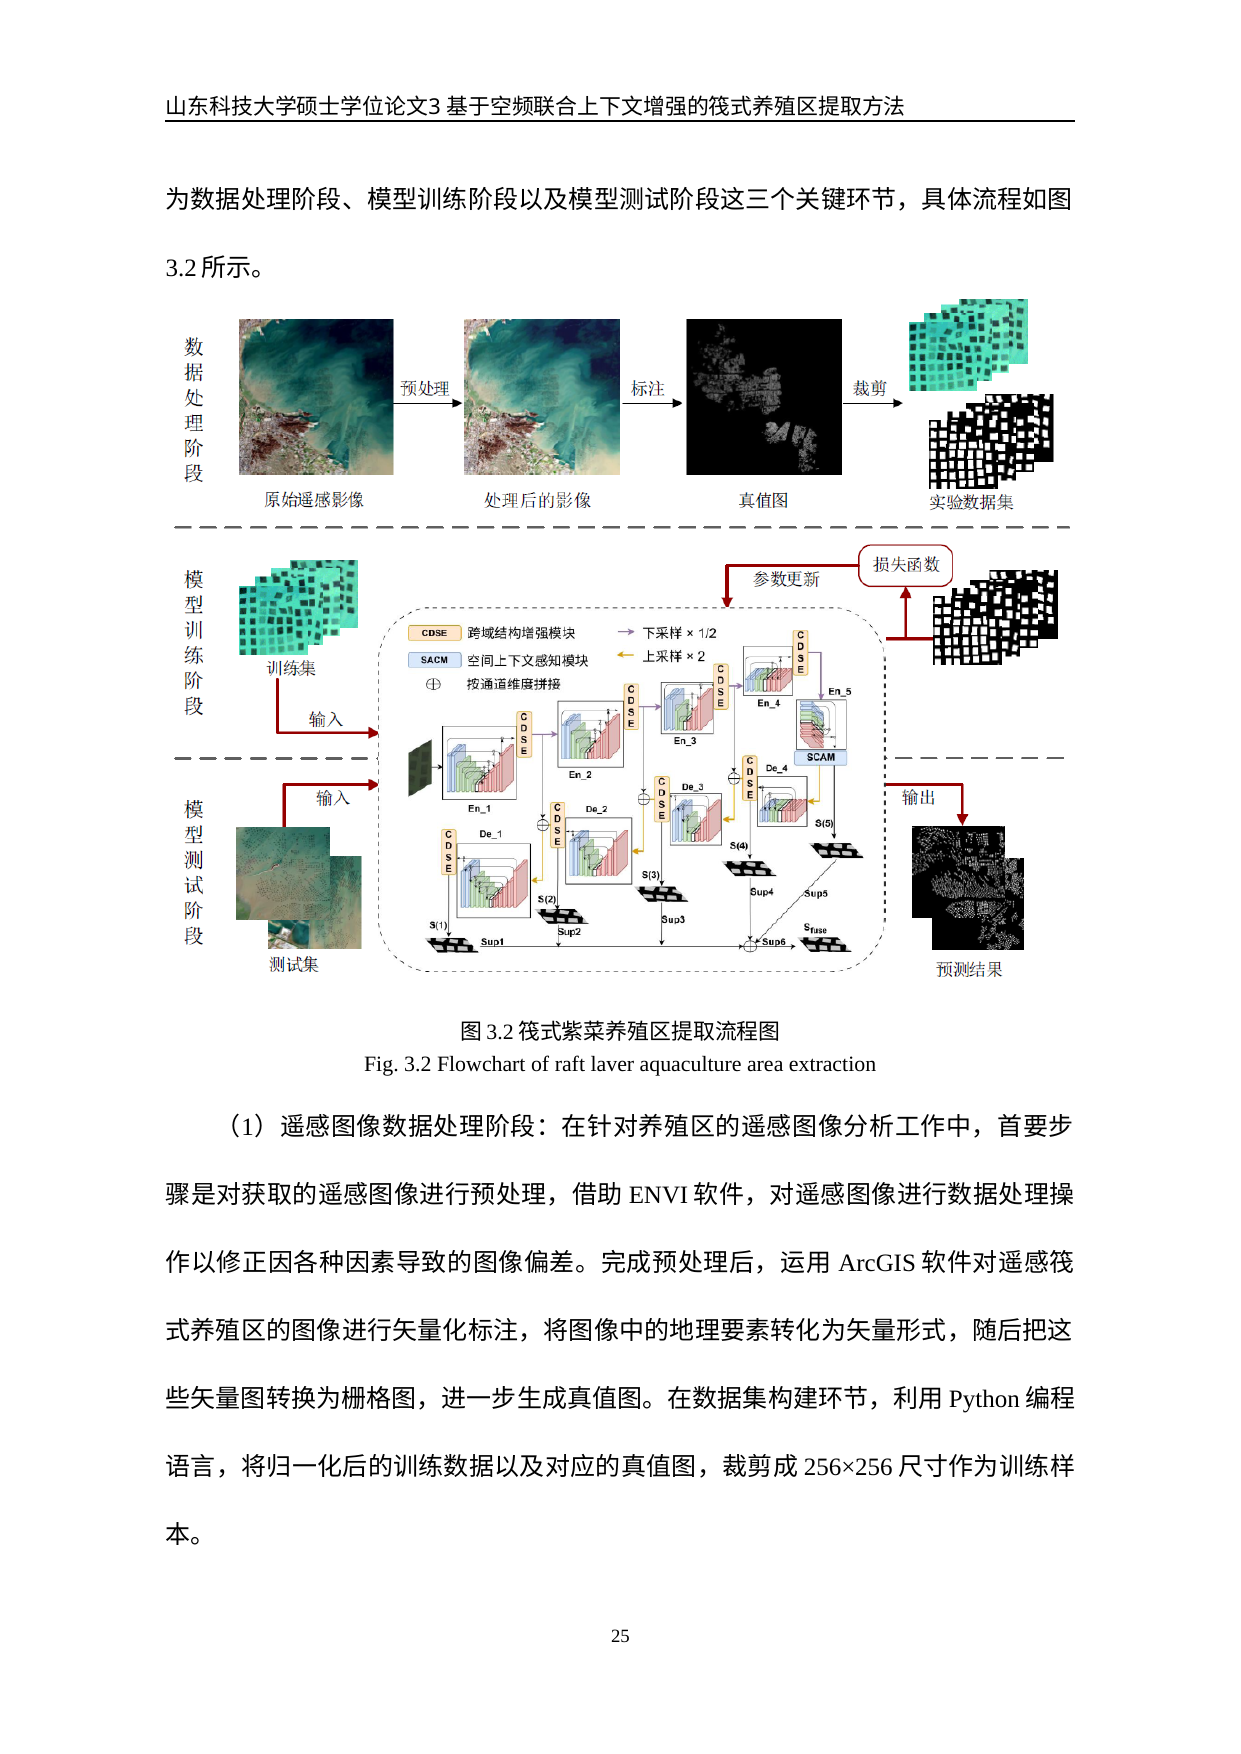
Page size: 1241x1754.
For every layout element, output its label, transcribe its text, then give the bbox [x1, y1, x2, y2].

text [165, 164, 1075, 299]
text 图3.2筏式紫菜养殖区提取流程图 [165, 1013, 1075, 1047]
text （1）遥感图像数据处理阶段：在针对养殖区的遥感图像分析工作中，首要步骤是对获取的遥感图像进行预处理，借助ENVI软件，对遥感图像进行数据处理操作以修正因各种因素导致的图像偏差。完成预处理后，运用ArcGIS软件对遥感筏式养殖区的图像进行矢量化标注，将图像中的地理要素转化为矢量形式，随后把这些矢量图转换为栅格图，进一步生成真值图。在数据集构建环节，利用Python编程语言，将归一化后的训练数据以及对应的真值图，裁剪成256×256尺寸作为训练样本。 [165, 1091, 1075, 1566]
picture [165, 299, 1075, 982]
text Fig. 3.2 Flowchart of raft laver aquaculture area extraction [165, 1047, 1075, 1081]
